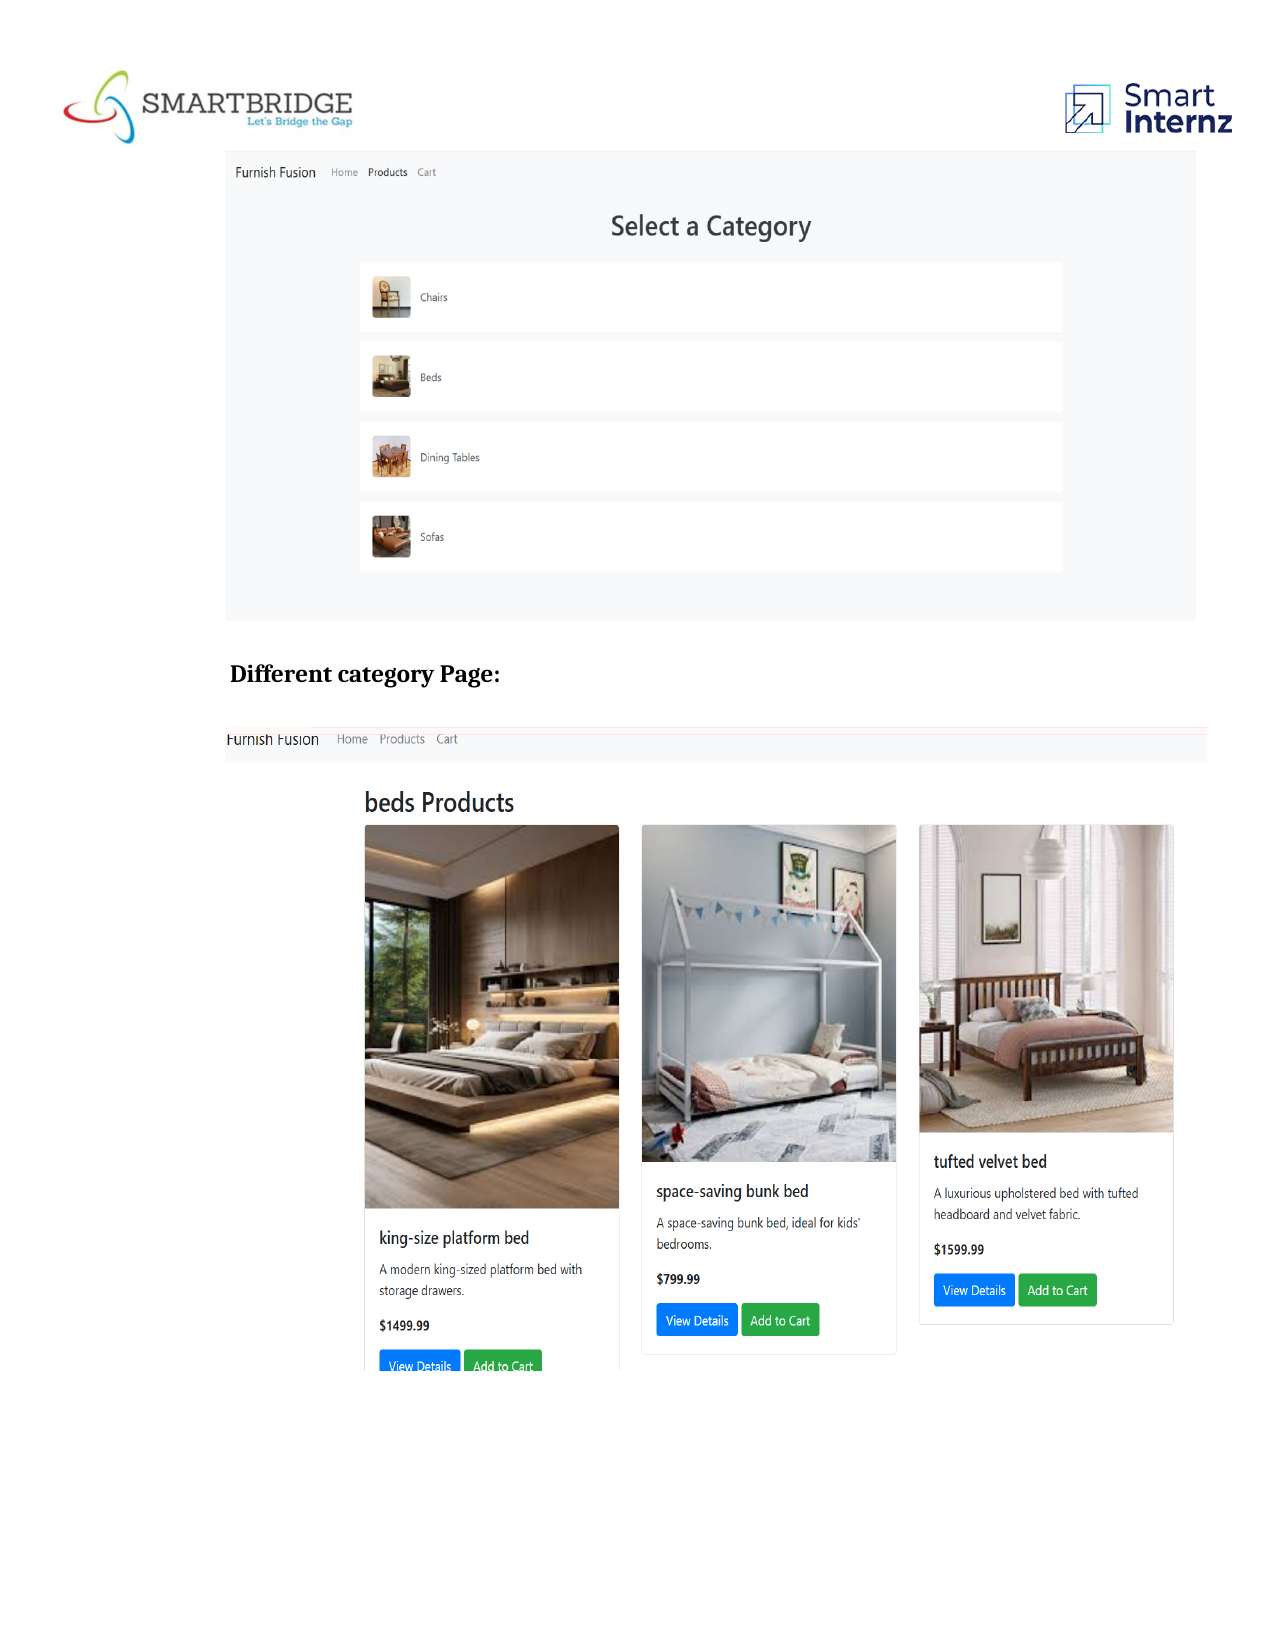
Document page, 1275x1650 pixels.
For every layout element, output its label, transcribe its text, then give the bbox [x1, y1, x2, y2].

text Different category Page: [225, 660, 1125, 688]
picture [225, 150, 1196, 621]
picture [1060, 83, 1237, 133]
picture [60, 65, 357, 149]
picture [225, 727, 1208, 1371]
